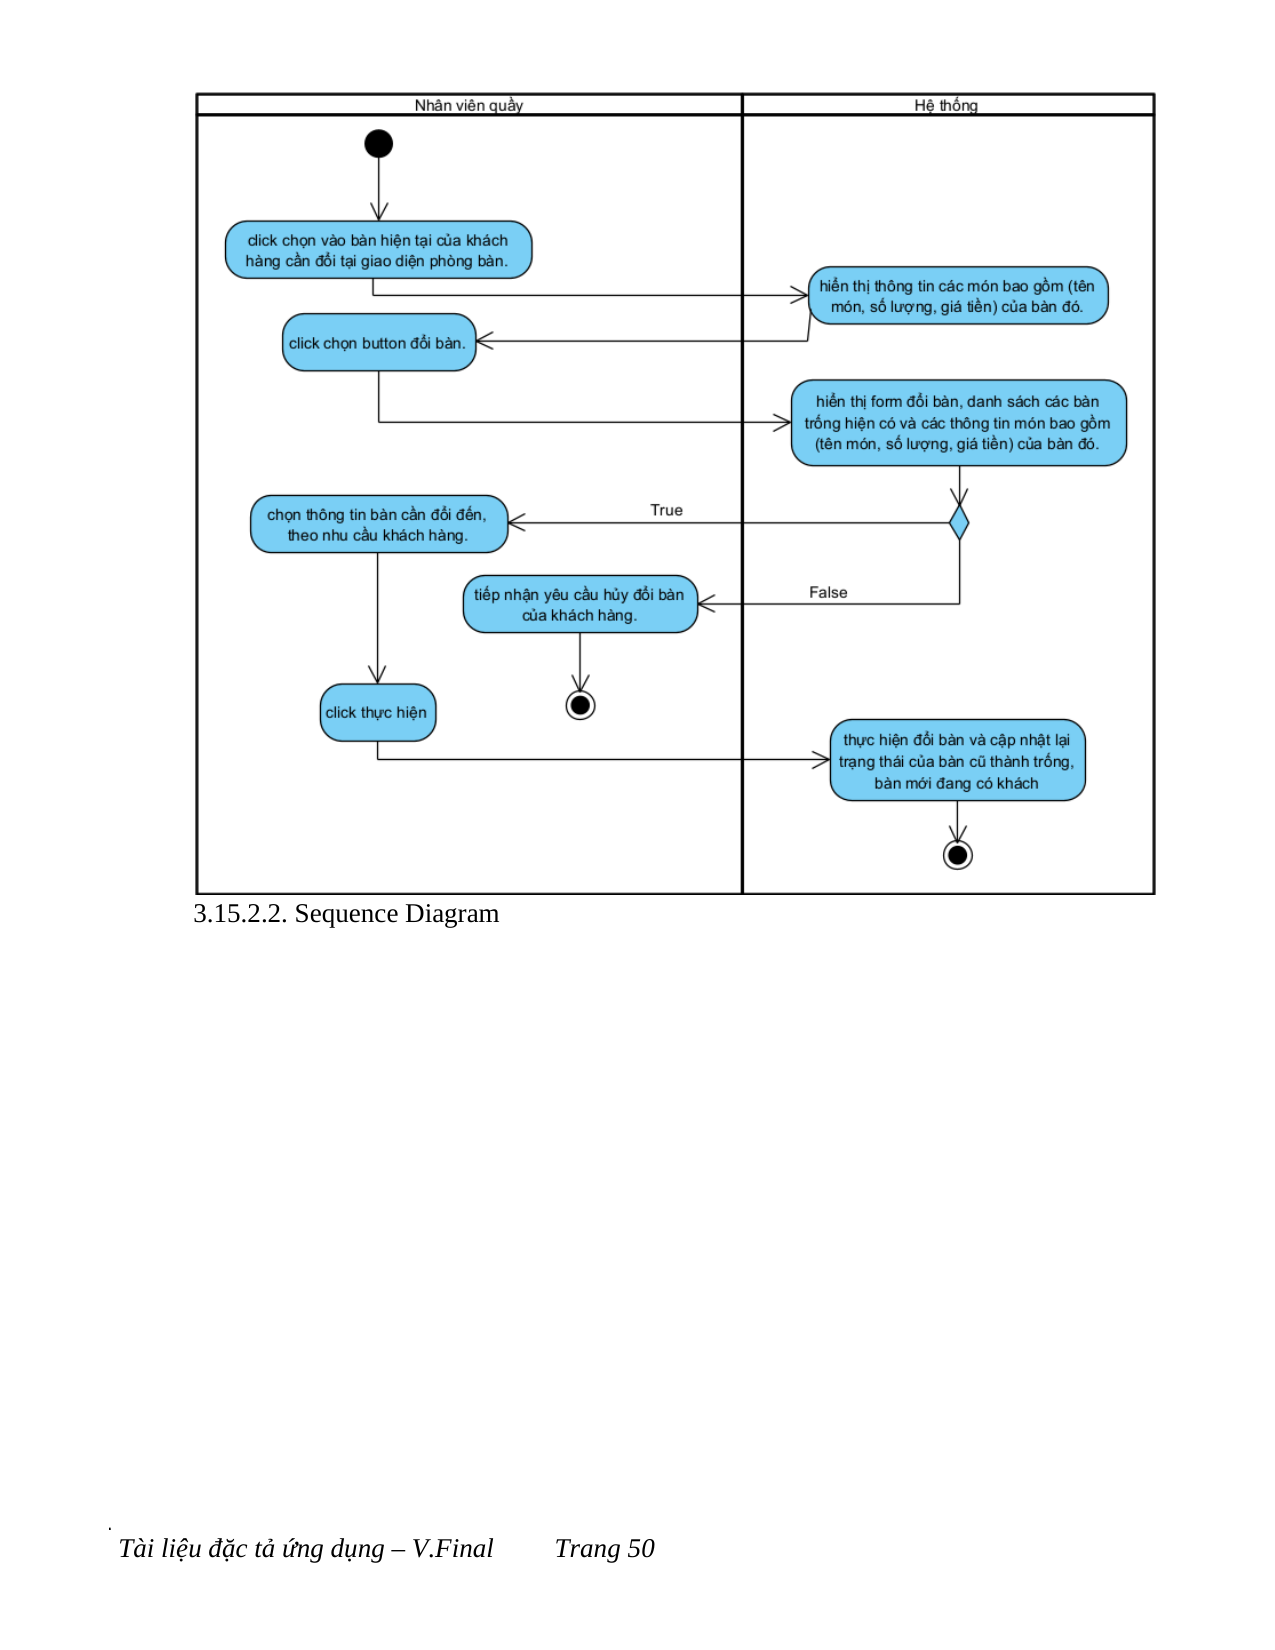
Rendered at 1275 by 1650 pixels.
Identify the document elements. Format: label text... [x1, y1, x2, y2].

picture [193, 88, 1157, 895]
